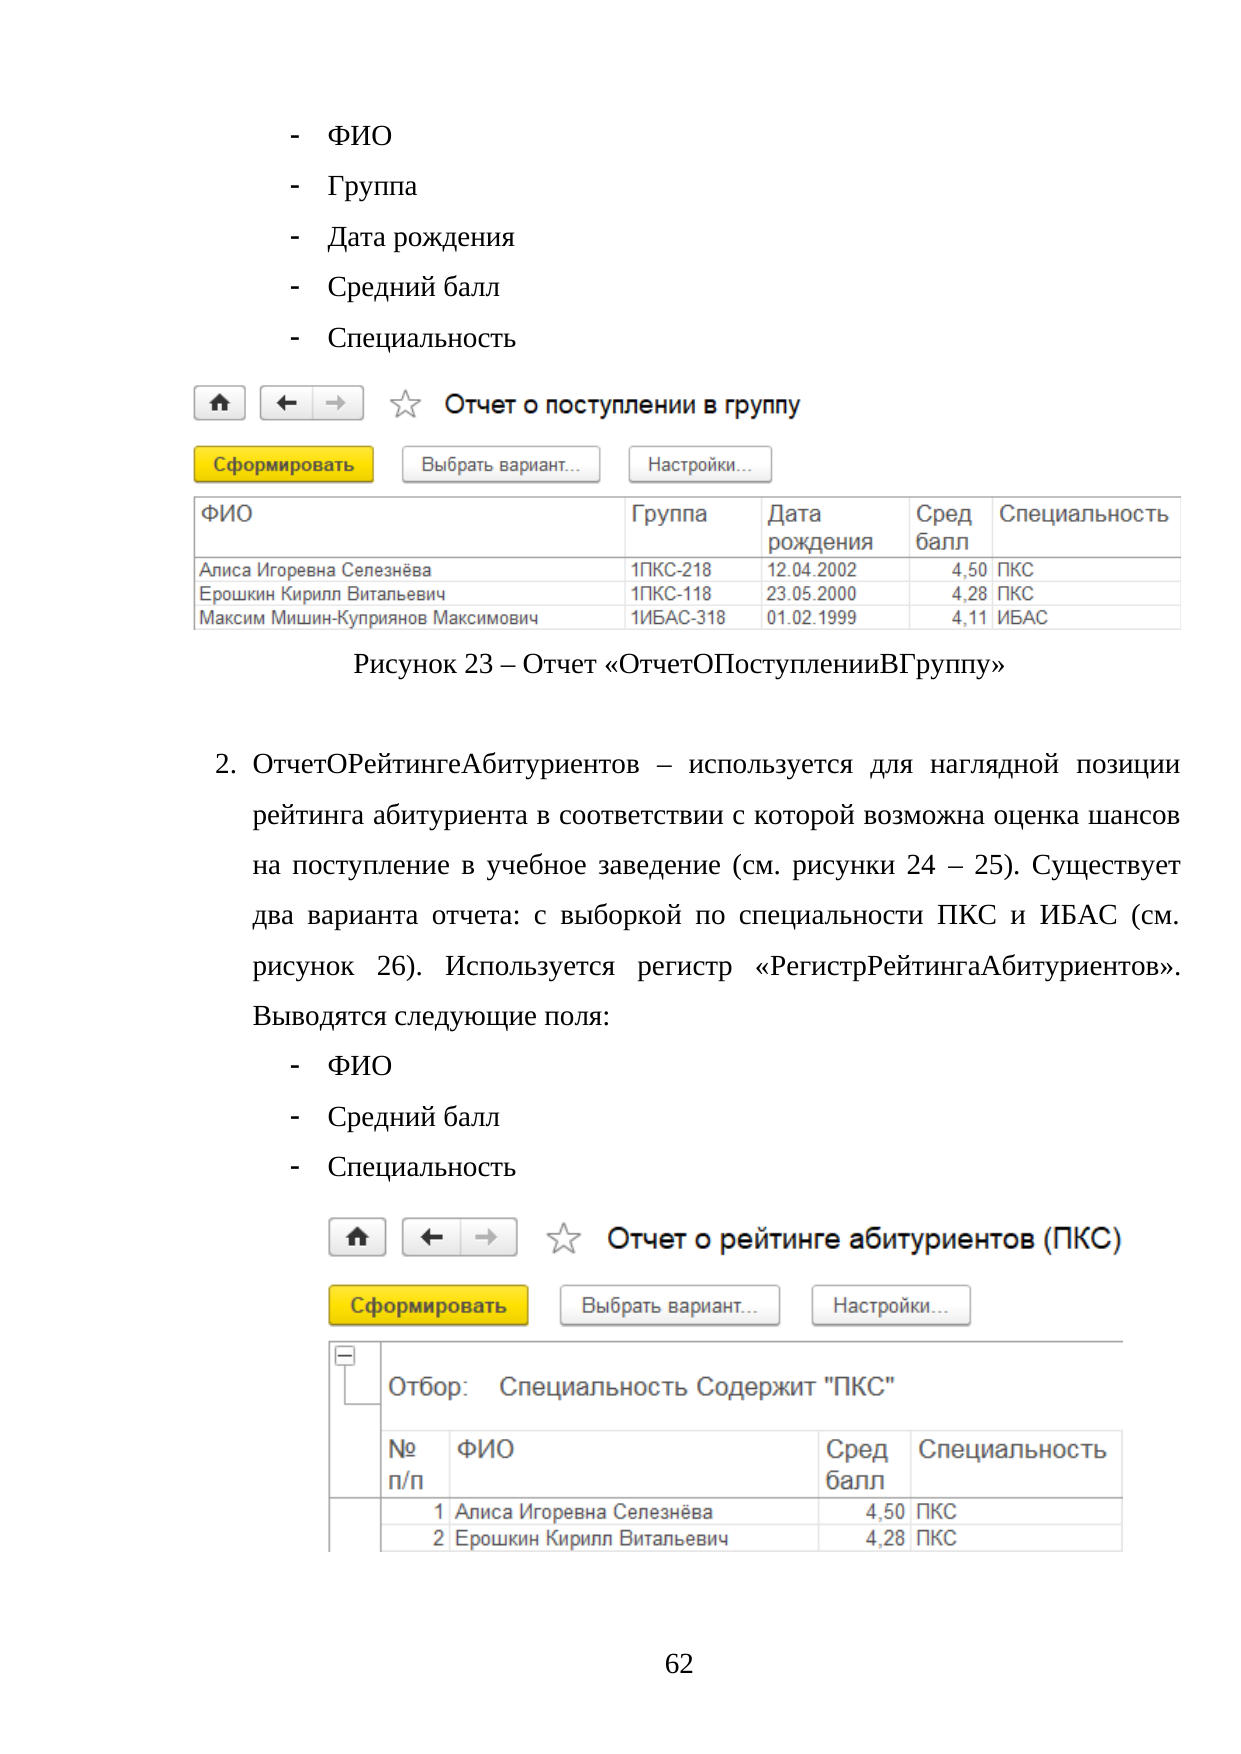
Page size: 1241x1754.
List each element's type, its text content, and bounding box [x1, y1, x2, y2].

list Специальность [290, 320, 1181, 353]
picture [310, 1199, 1123, 1552]
list ФИО [290, 118, 1181, 152]
list Специальность [290, 1149, 1181, 1183]
list Средний балл [290, 1099, 1181, 1132]
text Рисунок 23 – Отчет «ОтчетОПоступленииВГруппу» [177, 646, 1181, 679]
list ОтчетОРейтингеАбитуриентов – используется для наглядной позиции рейтинга абитуриента в соответствии с которой возможна оценка шансов на поступление в учебное заведение (см. рисунки 24 – 25). Существует два варианта отчета: с выборкой по специальности ПКС и ИБАС (см. рисунок 26). Используется регистр «РегистрРейтингаАбитуриентов». Выводятся следующие поля: [215, 747, 1181, 1032]
list Группа [290, 168, 1181, 202]
list Средний балл [290, 269, 1181, 303]
list Дата рождения [290, 219, 1181, 253]
picture [177, 370, 1182, 630]
list ФИО [290, 1048, 1181, 1082]
